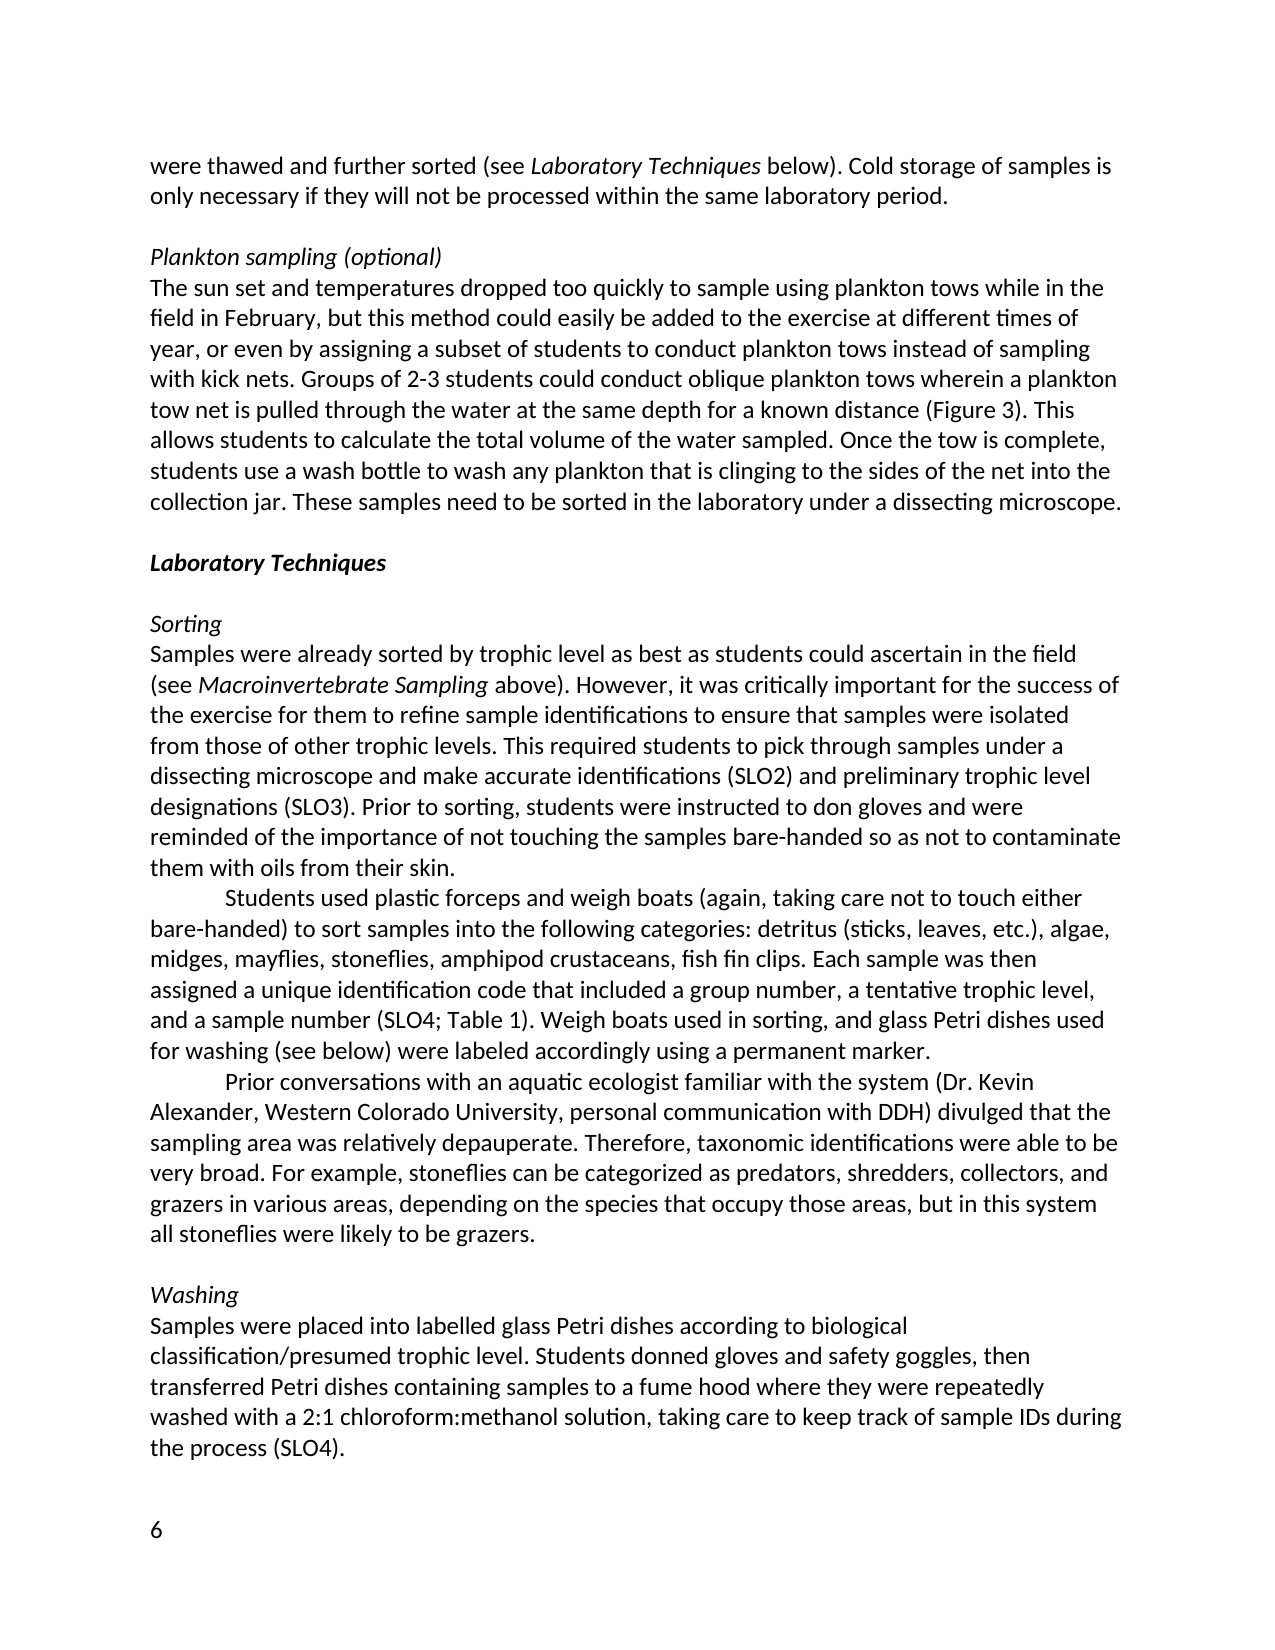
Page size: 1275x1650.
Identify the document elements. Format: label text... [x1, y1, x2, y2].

text Students used plastic forceps and weigh boats (again, taking care not to touch either bare-handed) to sort samples into the following categories: detritus (sticks, leaves, etc.), algae, midges, mayflies, stoneflies, amphipod crustaceans, fish fin clips. Each sample was then assigned a unique identification code that included a group number, a tentative trophic level, and a sample number (SLO4; Table 1). Weigh boats used in sorting, and glass Petri dishes used for washing (see below) were labeled accordingly using a permanent marker. [150, 882, 1125, 1066]
text Samples were already sorted by trophic level as best as students could ascertain in the field (see Macroinvertebrate Sampling above). However, it was critically important for the success of the exercise for them to refine sample identifications to ensure that samples were isolated from those of other trophic levels. This required students to pick through samples under a dissecting microscope and make accurate identifications (SLO2) and preliminary trophic level designations (SLO3). Prior to sorting, students were instructed to don gloves and were reminded of the importance of not touching the samples bare-handed so as not to contaminate them with oils from their skin. [150, 638, 1125, 882]
text Prior conversations with an aquatic ecologist familiar with the system (Dr. Kevin Alexander, Western Colorado University, personal communication with DDH) divulged that the sampling area was relatively depauperate. Therefore, taxonomic identifications were able to be very broad. For example, stoneflies can be categorized as predators, shredders, collectors, and grazers in various areas, depending on the species that occupy those areas, but in this system all stoneflies were likely to be grazers. [150, 1066, 1125, 1249]
text Sorting [150, 608, 1125, 638]
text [150, 150, 1125, 211]
text Washing [150, 1279, 1125, 1310]
text The sun set and temperatures dropped too quickly to sample using plankton tows while in the field in February, but this method could easily be added to the exercise at different times of year, or even by assigning a subset of students to conduct plankton tows instead of sampling with kick nets. Groups of 2-3 students could conduct oblique plankton tows wherein a plankton tow net is pulled through the water at the same depth for a known distance (Figure 3). This allows students to calculate the total volume of the water sampled. Once the tow is complete, students use a wash bottle to wash any plankton that is clinging to the sides of the net into the collection jar. These samples need to be sorted in the laboratory under a dissecting microscope. [150, 272, 1125, 516]
text Samples were placed into labelled glass Petri dishes according to biological classification/presumed trophic level. Students donned gloves and safety goggles, then transferred Petri dishes containing samples to a fume hood where they were repeatedly washed with a 2:1 chloroform:methanol solution, taking care to keep track of sample IDs during the process (SLO4). [150, 1310, 1125, 1462]
text Plankton sampling (optional) [150, 242, 1125, 272]
text Laboratory Techniques [150, 547, 1125, 577]
